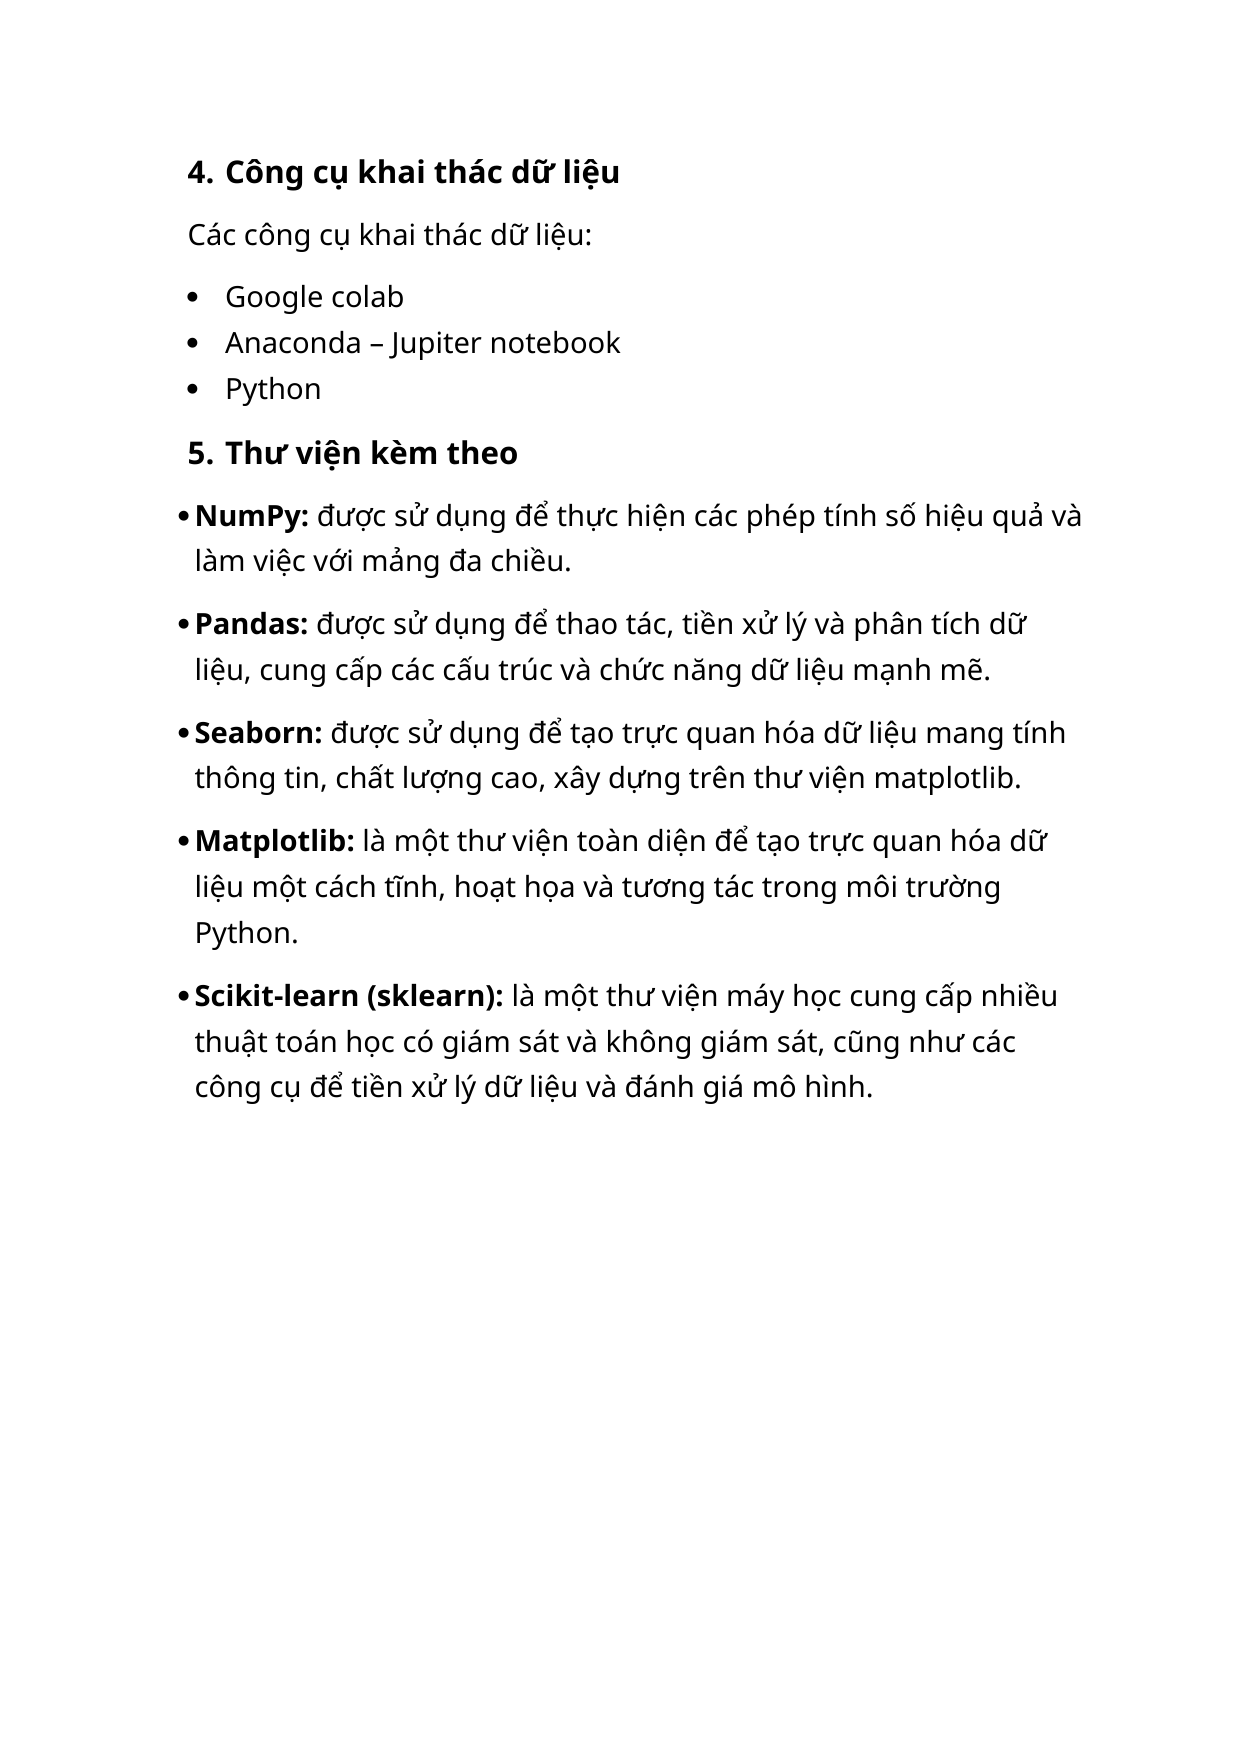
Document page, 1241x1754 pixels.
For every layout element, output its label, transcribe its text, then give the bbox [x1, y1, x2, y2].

list Google colab [187, 276, 1090, 316]
list Pandas: được sử dụng để thao tác, tiền xử lý và phân tích dữ liệu, cung cấp các cấu trúc và chức năng dữ liệu mạnh mẽ. [178, 603, 1090, 689]
subtitle Thư viện kèm theo [187, 431, 1090, 473]
list Seaborn: được sử dụng để tạo trực quan hóa dữ liệu mang tính thông tin, chất lượng cao, xây dựng trên thư viện matplotlib. [178, 712, 1090, 797]
text Các công cụ khai thác dữ liệu: [150, 214, 1090, 253]
list Matplotlib: là một thư viện toàn diện để tạo trực quan hóa dữ liệu một cách tĩnh, hoạt họa và tương tác trong môi trường Python. [178, 820, 1090, 952]
subtitle Công cụ khai thác dữ liệu [187, 150, 1090, 193]
list NumPy: được sử dụng để thực hiện các phép tính số hiệu quả và làm việc với mảng đa chiều. [178, 495, 1090, 580]
list Scikit-learn (sklearn): là một thư viện máy học cung cấp nhiều thuật toán học có giám sát và không giám sát, cũng như các công cụ để tiền xử lý dữ liệu và đánh giá mô hình. [178, 975, 1090, 1106]
list Anaconda – Jupiter notebook [187, 322, 1090, 362]
list Python [187, 368, 1090, 408]
